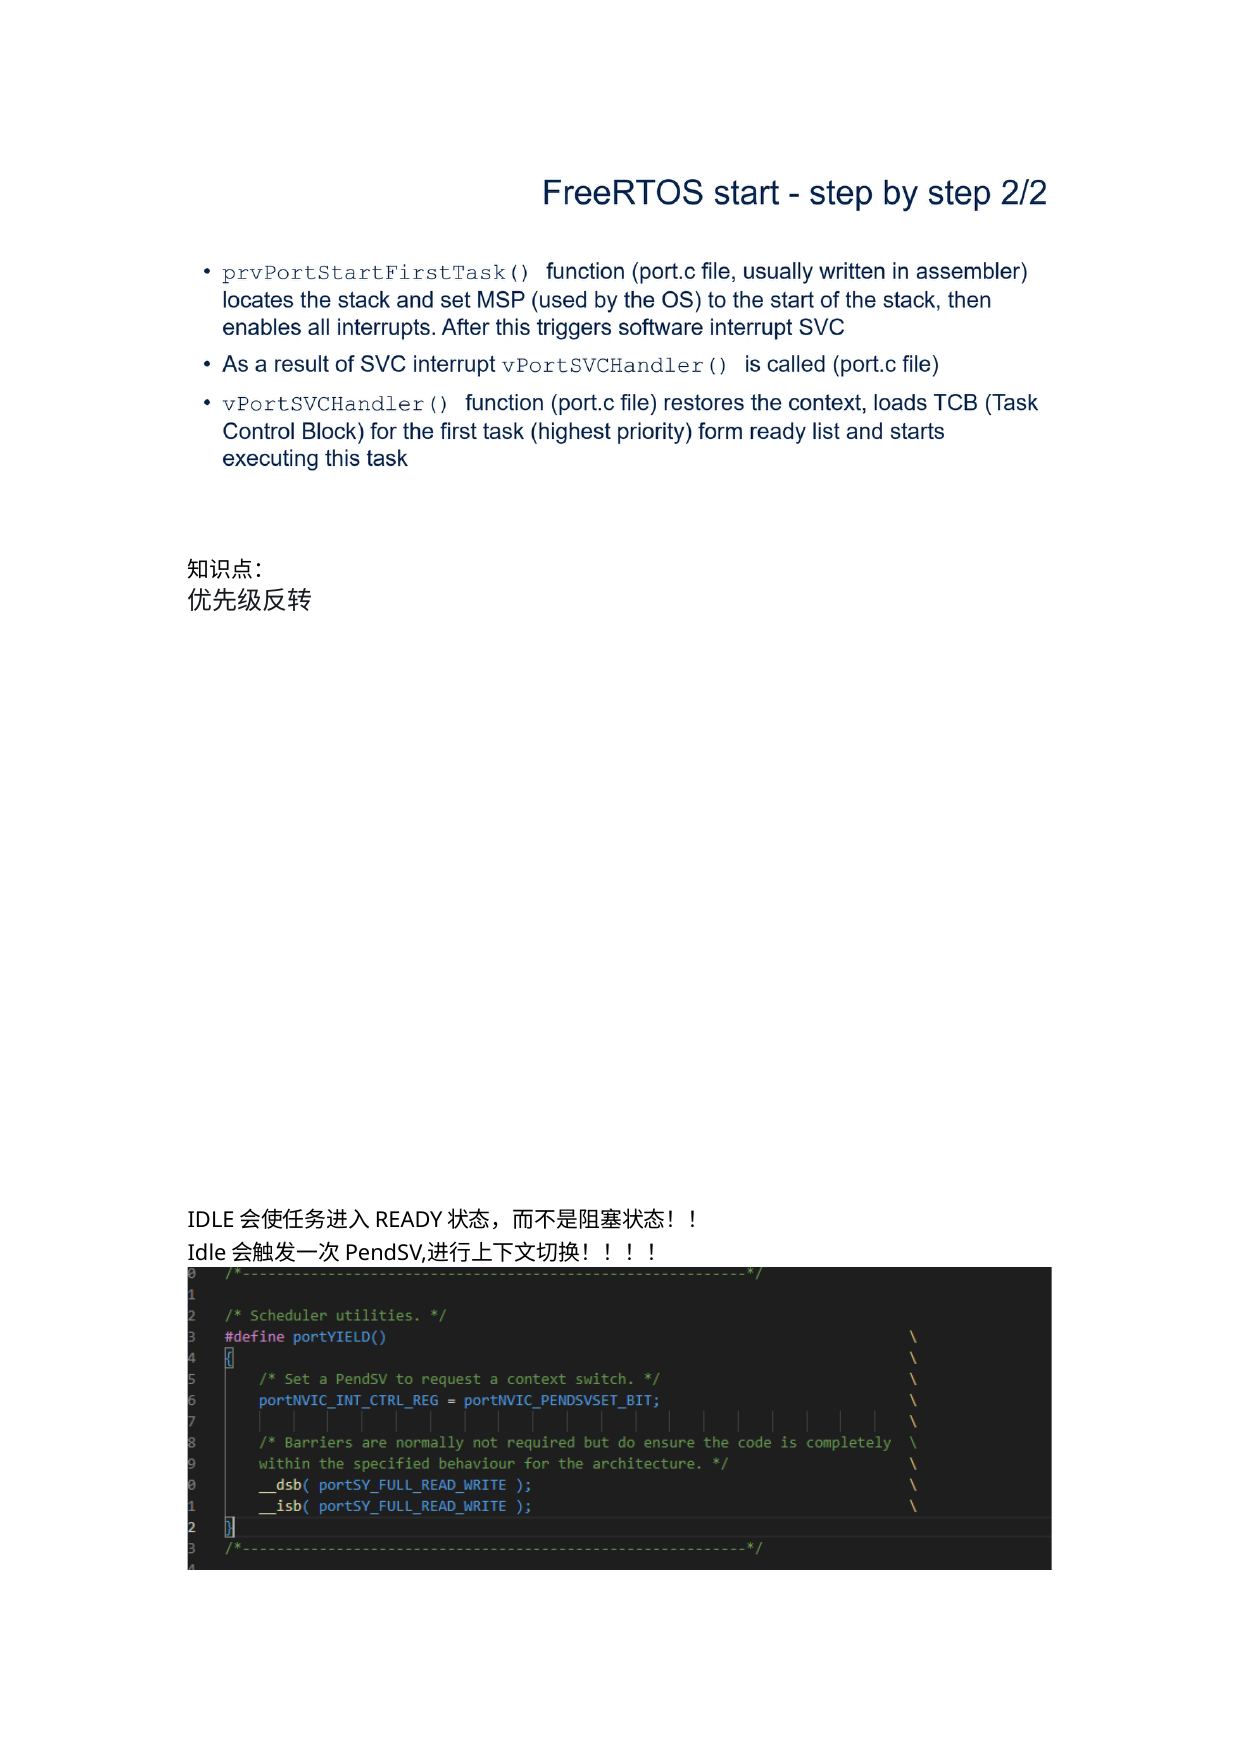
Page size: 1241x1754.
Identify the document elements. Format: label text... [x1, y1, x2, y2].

text Idle会触发一次PendSV,进行上下文切换！！！！ [187, 1234, 1053, 1267]
text IDLE会使任务进入READY状态，而不是阻塞状态！！ [187, 1202, 1053, 1234]
text 优先级反转 [187, 584, 1053, 617]
picture [187, 162, 1053, 483]
text 知识点： [187, 552, 1053, 584]
picture [187, 1267, 1052, 1570]
